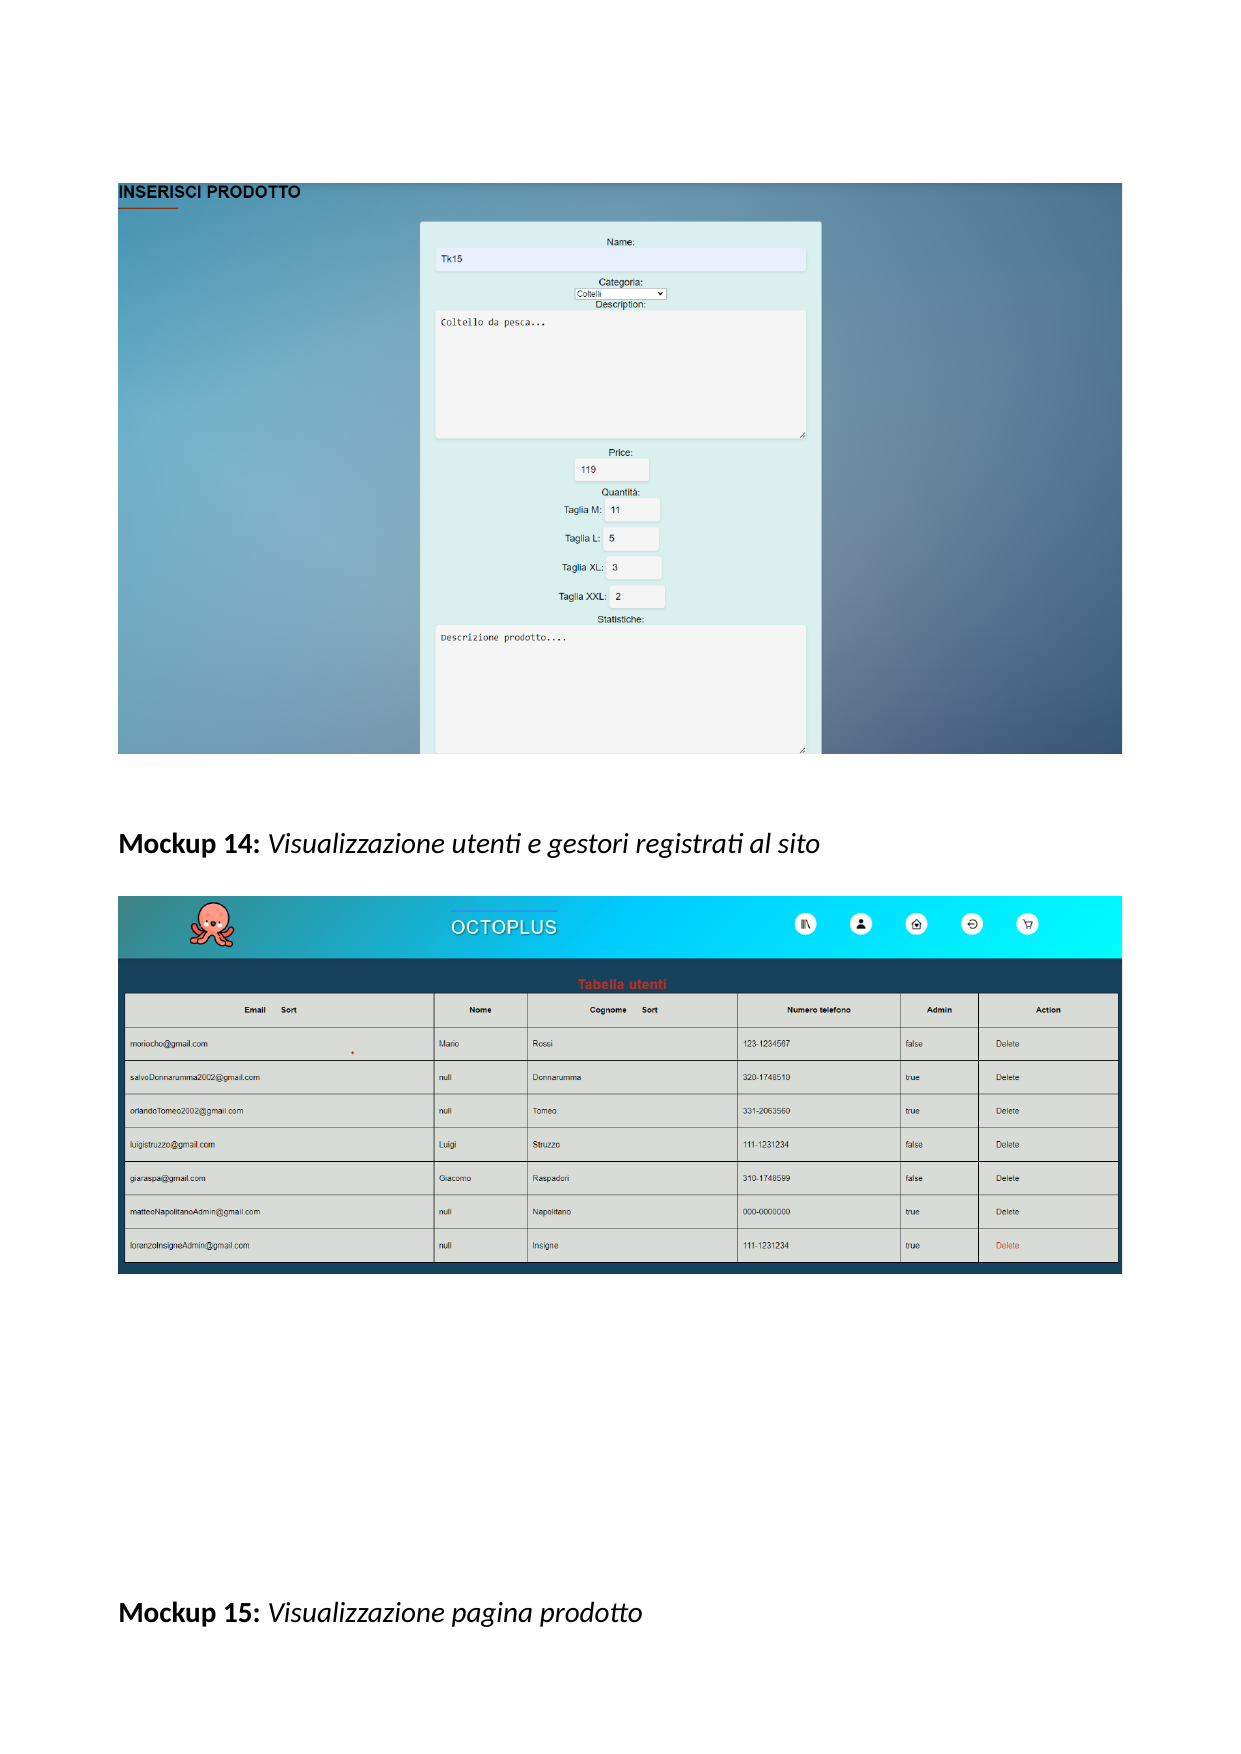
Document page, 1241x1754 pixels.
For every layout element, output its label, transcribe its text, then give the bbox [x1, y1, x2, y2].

text Mockup 15: Visualizzazione pagina prodotto [118, 1594, 1122, 1630]
text Mockup 14: Visualizzazione utenti e gestori registrati al sito [118, 825, 1122, 861]
picture [508, 921, 516, 933]
picture [118, 896, 1123, 1274]
picture [482, 920, 487, 933]
picture [118, 183, 1123, 754]
